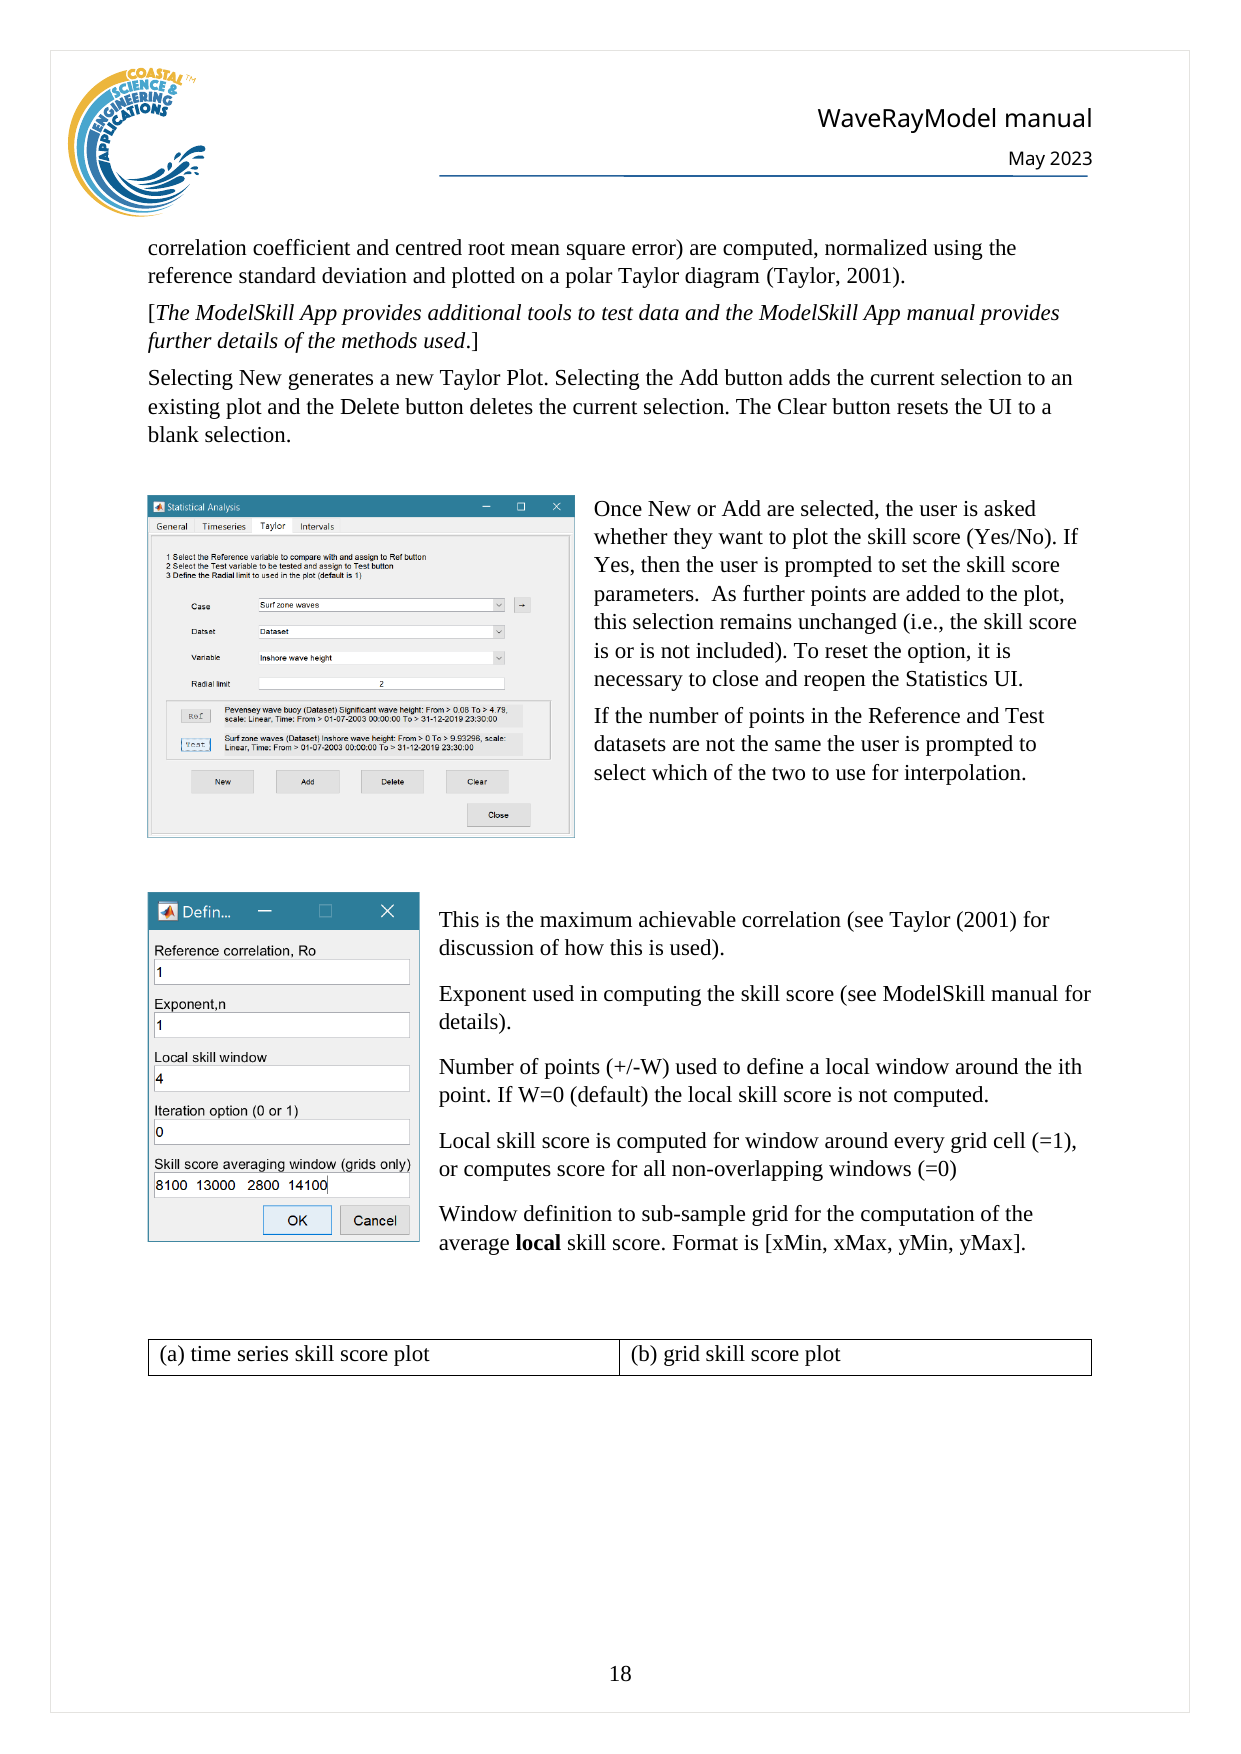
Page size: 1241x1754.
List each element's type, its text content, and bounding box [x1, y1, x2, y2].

text Local skill score is computed for window around every grid cell (=1), or computes score for all non-overlapping windows (=0) [420, 1127, 1093, 1181]
text Selecting New generates a new Taylor Plot. Selecting the Add button adds the current selection to an existing plot and the Delete button deletes the current selection. The Clear button resets the UI to a blank selection. [148, 364, 1093, 447]
picture [147, 892, 420, 1242]
text Number of points (+/-W) used to define a local window around the ith point. If W=0 (default) the local skill score is not computed. [420, 1053, 1093, 1108]
text Window definition to sub-sample grid for the computation of the average local skill score. Format is [xMin, xMax, yMin, yMax]. [148, 1200, 1093, 1255]
text Exponent used in computing the skill score (see ModelSkill manual for details). [420, 979, 1093, 1034]
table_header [149, 1340, 619, 1375]
text [The ModelSkill App provides additional tools to test data and the ModelSkill App manual provides further details of the methods used.] [148, 299, 1093, 354]
text If the number of points in the Reference and Test datasets are not the same the user is prompted to select which of the two to use for interpolation. [575, 702, 1093, 785]
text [148, 234, 1093, 289]
text Once New or Add are selected, the user is asked whether they want to plot the skill score (Yes/No). If Yes, then the user is prompted to set the skill score parameters. As further points are added to the plot, this selection remains unchanged (i.e., the skill score is or is not included). To reset the option, it is necessary to close and reopen the Statistics UI. [575, 495, 1093, 692]
text This is the maximum achievable correlation (see Taylor (2001) for discussion of how this is used). [420, 906, 1093, 961]
picture [147, 495, 575, 838]
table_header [620, 1340, 1091, 1375]
